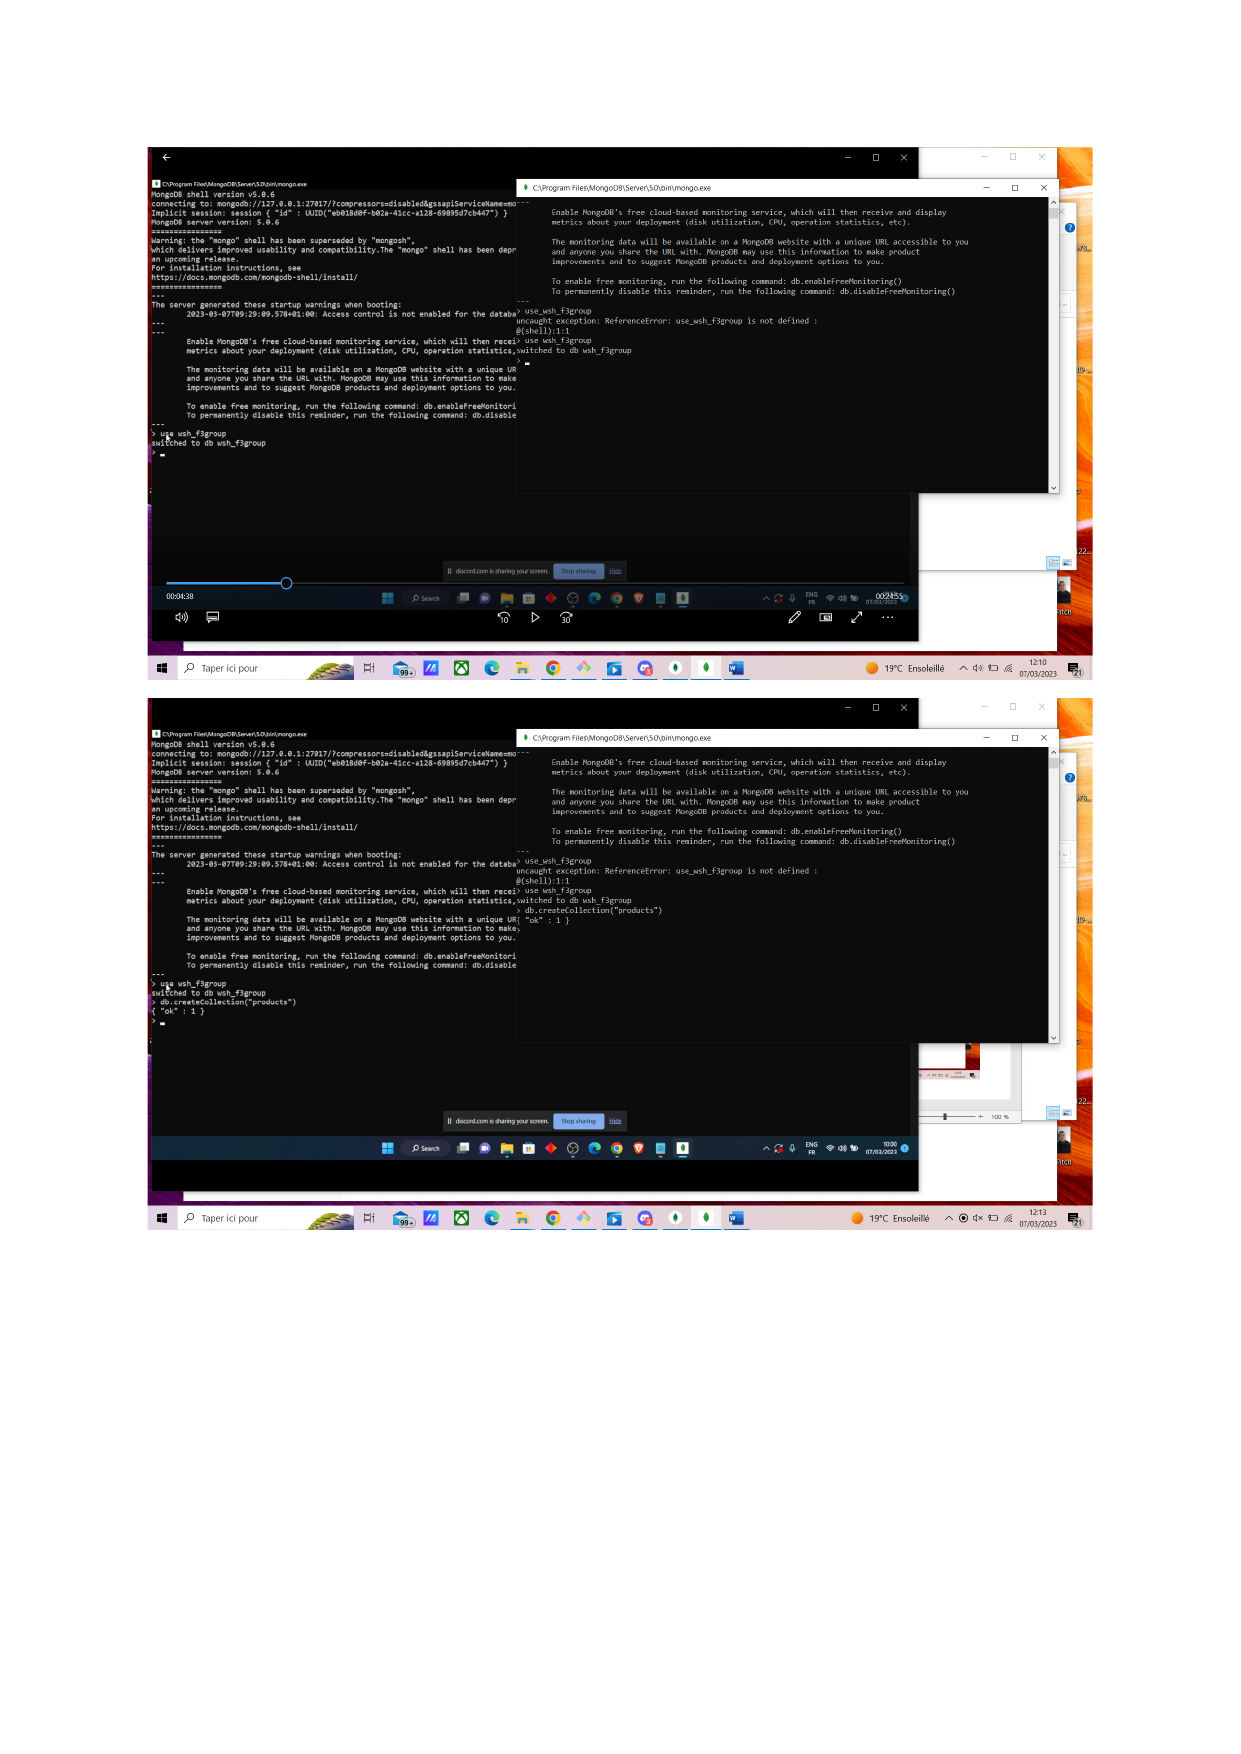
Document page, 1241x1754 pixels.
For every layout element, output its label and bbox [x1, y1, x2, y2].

picture [147, 698, 1093, 1230]
picture [147, 147, 1093, 680]
